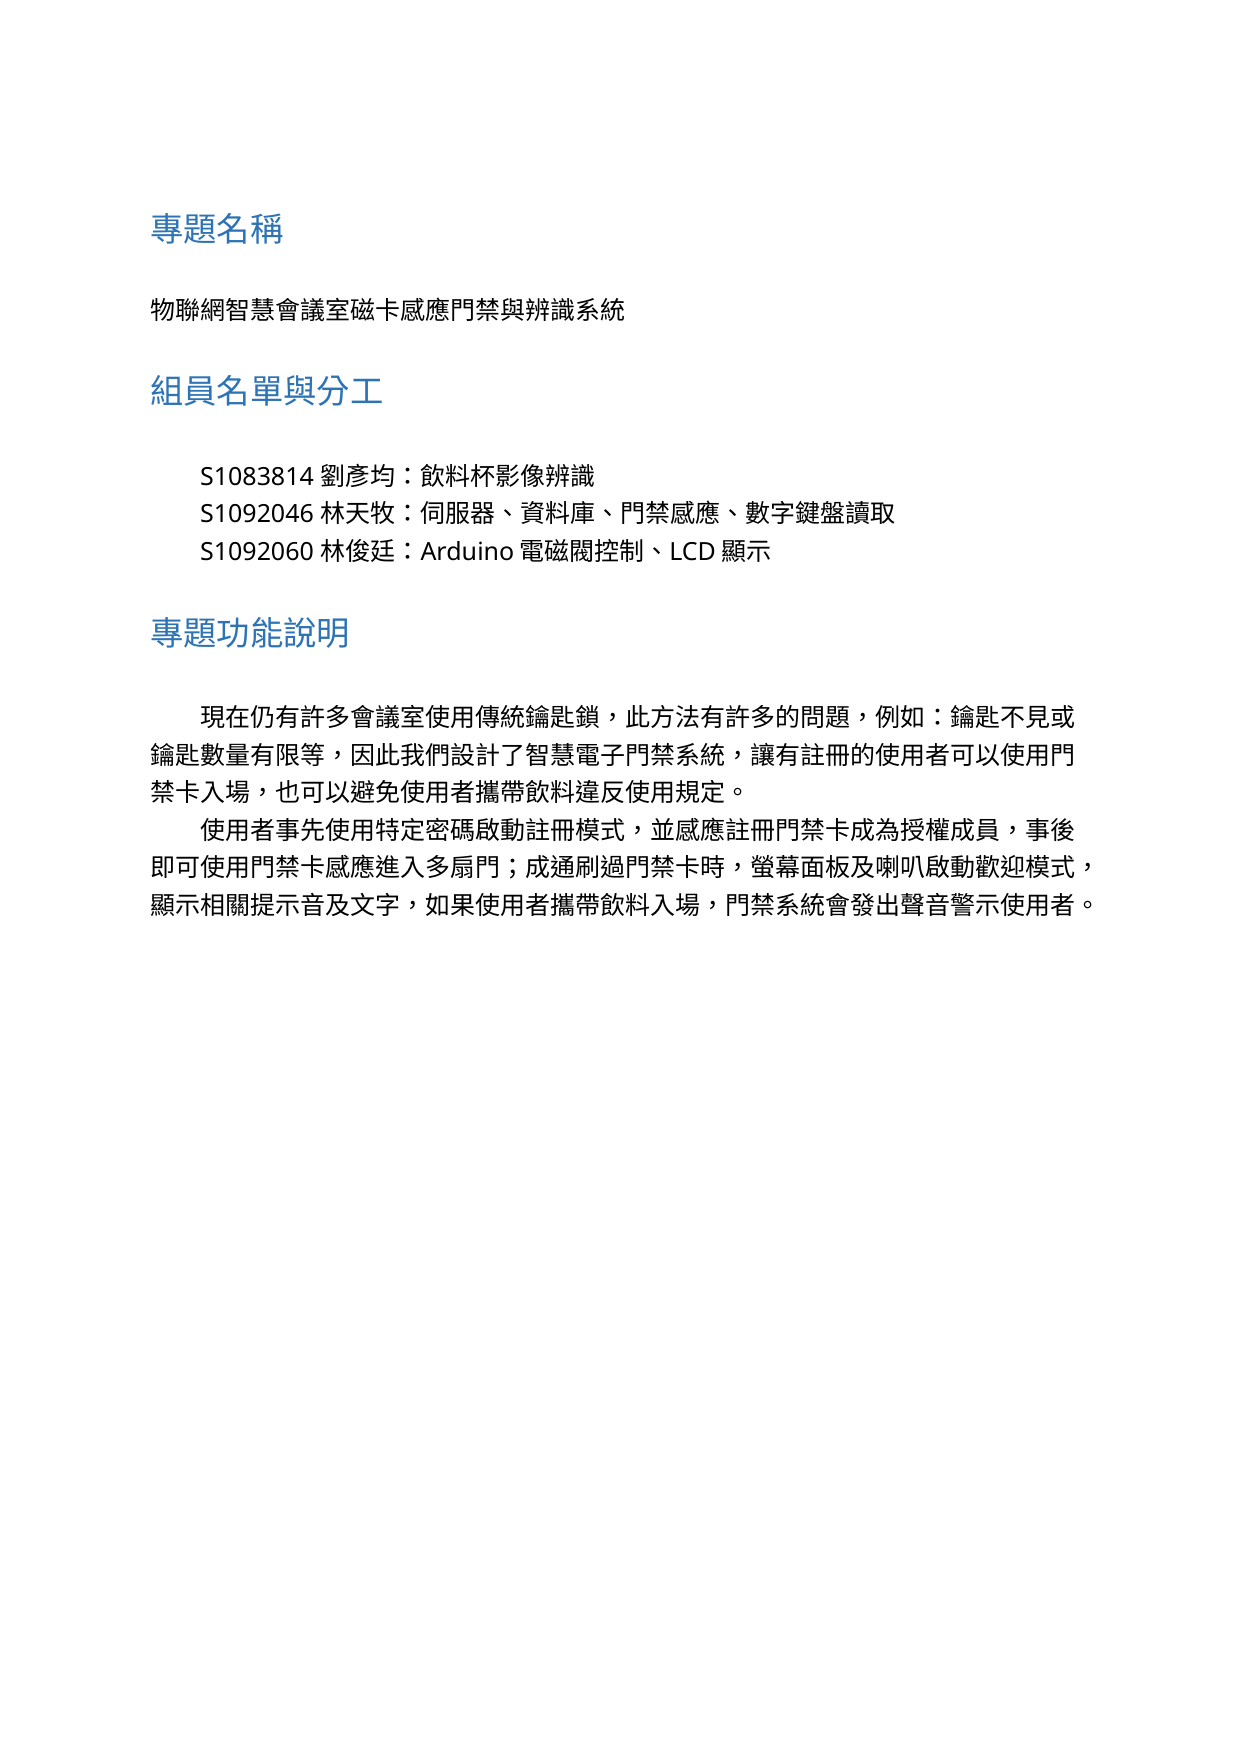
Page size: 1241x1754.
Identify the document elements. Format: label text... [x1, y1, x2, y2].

text S1092060 林俊廷：Arduino電磁閥控制、LCD顯示 [200, 531, 1090, 568]
text 使用者事先使用特定密碼啟動註冊模式，並感應註冊門禁卡成為授權成員，事後即可使用門禁卡感應進入多扇門；成通刷過門禁卡時，螢幕面板及喇叭啟動歡迎模式，顯示相關提示音及文字，如果使用者攜帶飲料入場，門禁系統會發出聲音警示使用者。 [150, 810, 1090, 922]
text S1083814 劉彥均：飲料杯影像辨識 [200, 456, 1090, 493]
subtitle 組員名單與分工 [150, 352, 1090, 427]
subtitle 專題名稱 [150, 189, 1090, 264]
text S1092046 林天牧：伺服器、資料庫、門禁感應、數字鍵盤讀取 [200, 493, 1090, 531]
text 現在仍有許多會議室使用傳統鑰匙鎖，此方法有許多的問題，例如：鑰匙不見或鑰匙數量有限等，因此我們設計了智慧電子門禁系統，讓有註冊的使用者可以使用門禁卡入場，也可以避免使用者攜帶飲料違反使用規定。 [150, 697, 1090, 810]
text 物聯網智慧會議室磁卡感應門禁與辨識系統 [150, 289, 1090, 327]
subtitle 專題功能說明 [150, 593, 1090, 668]
